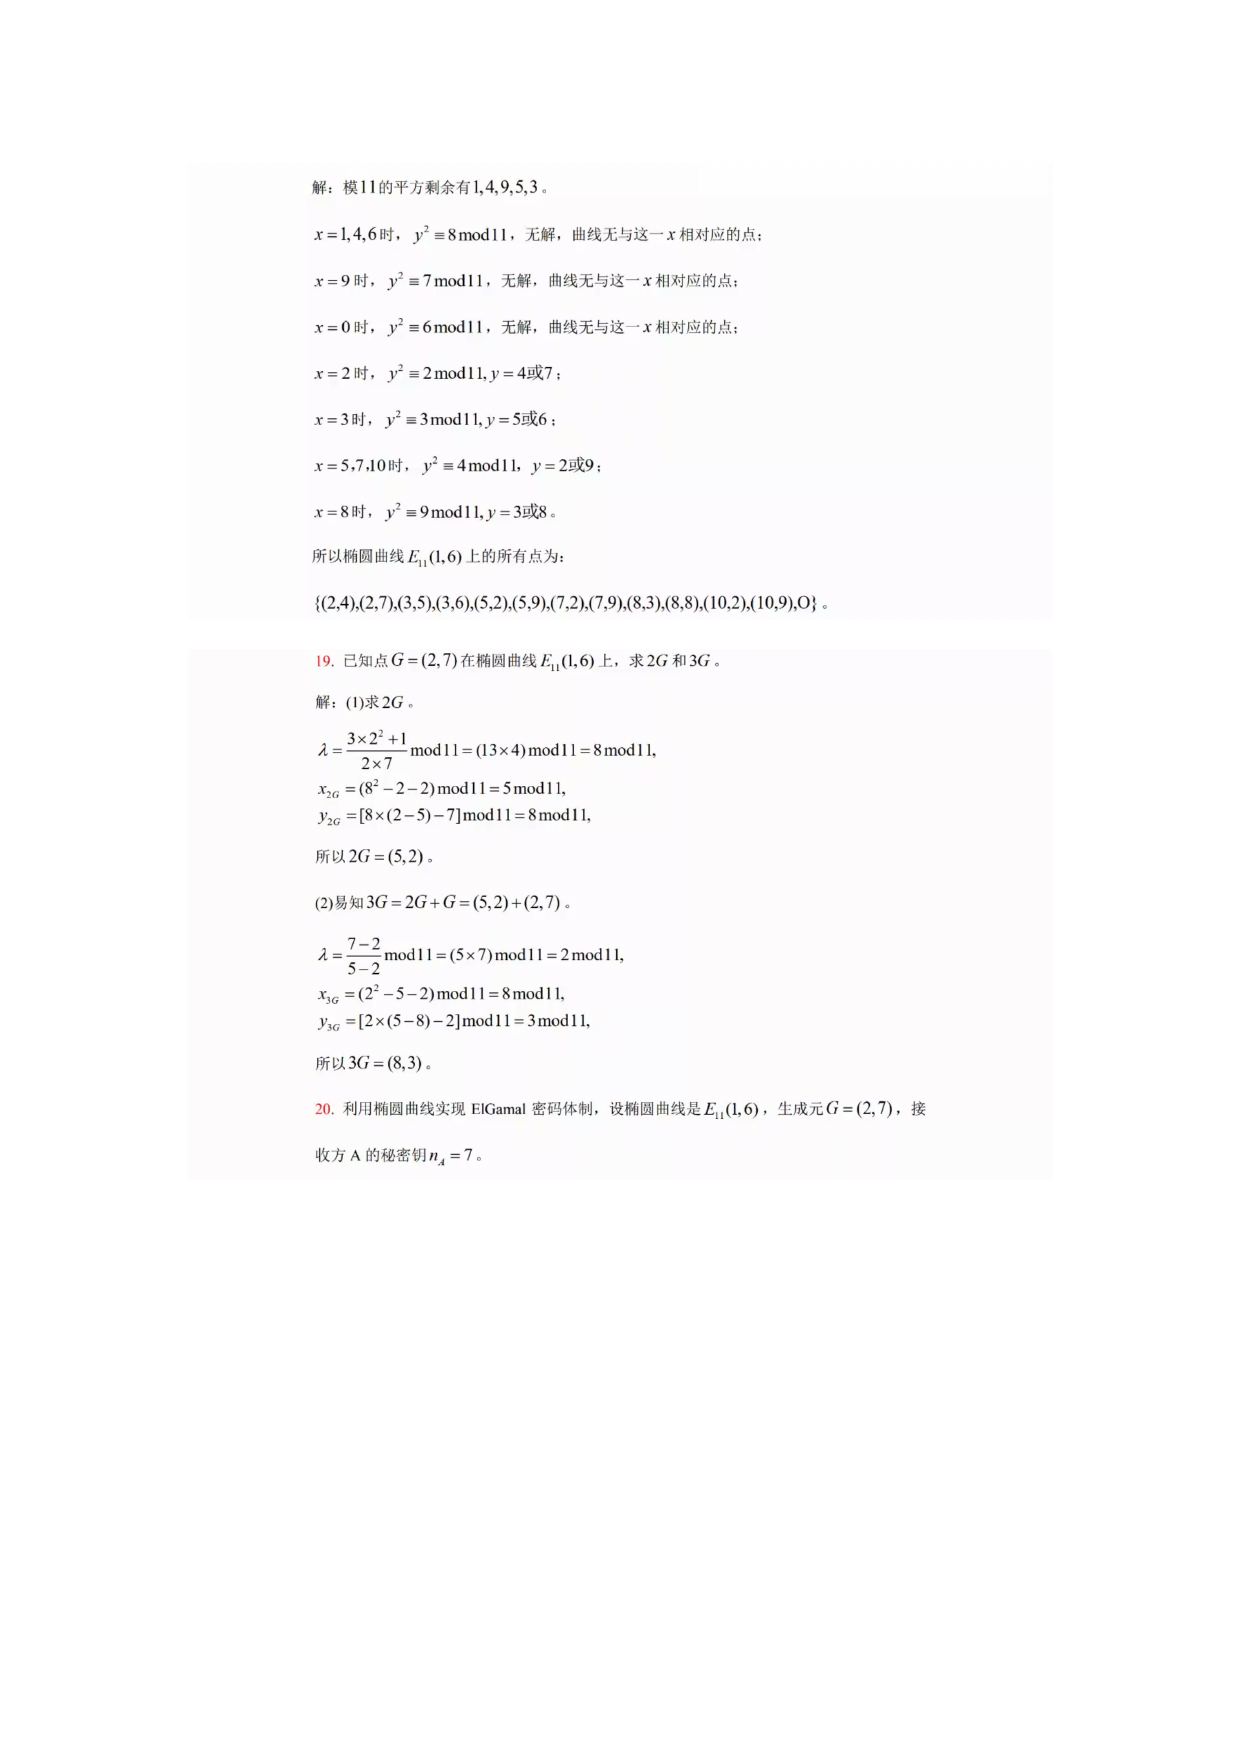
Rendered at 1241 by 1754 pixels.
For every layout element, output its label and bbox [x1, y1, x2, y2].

picture [187, 649, 1053, 1180]
picture [187, 162, 1053, 620]
